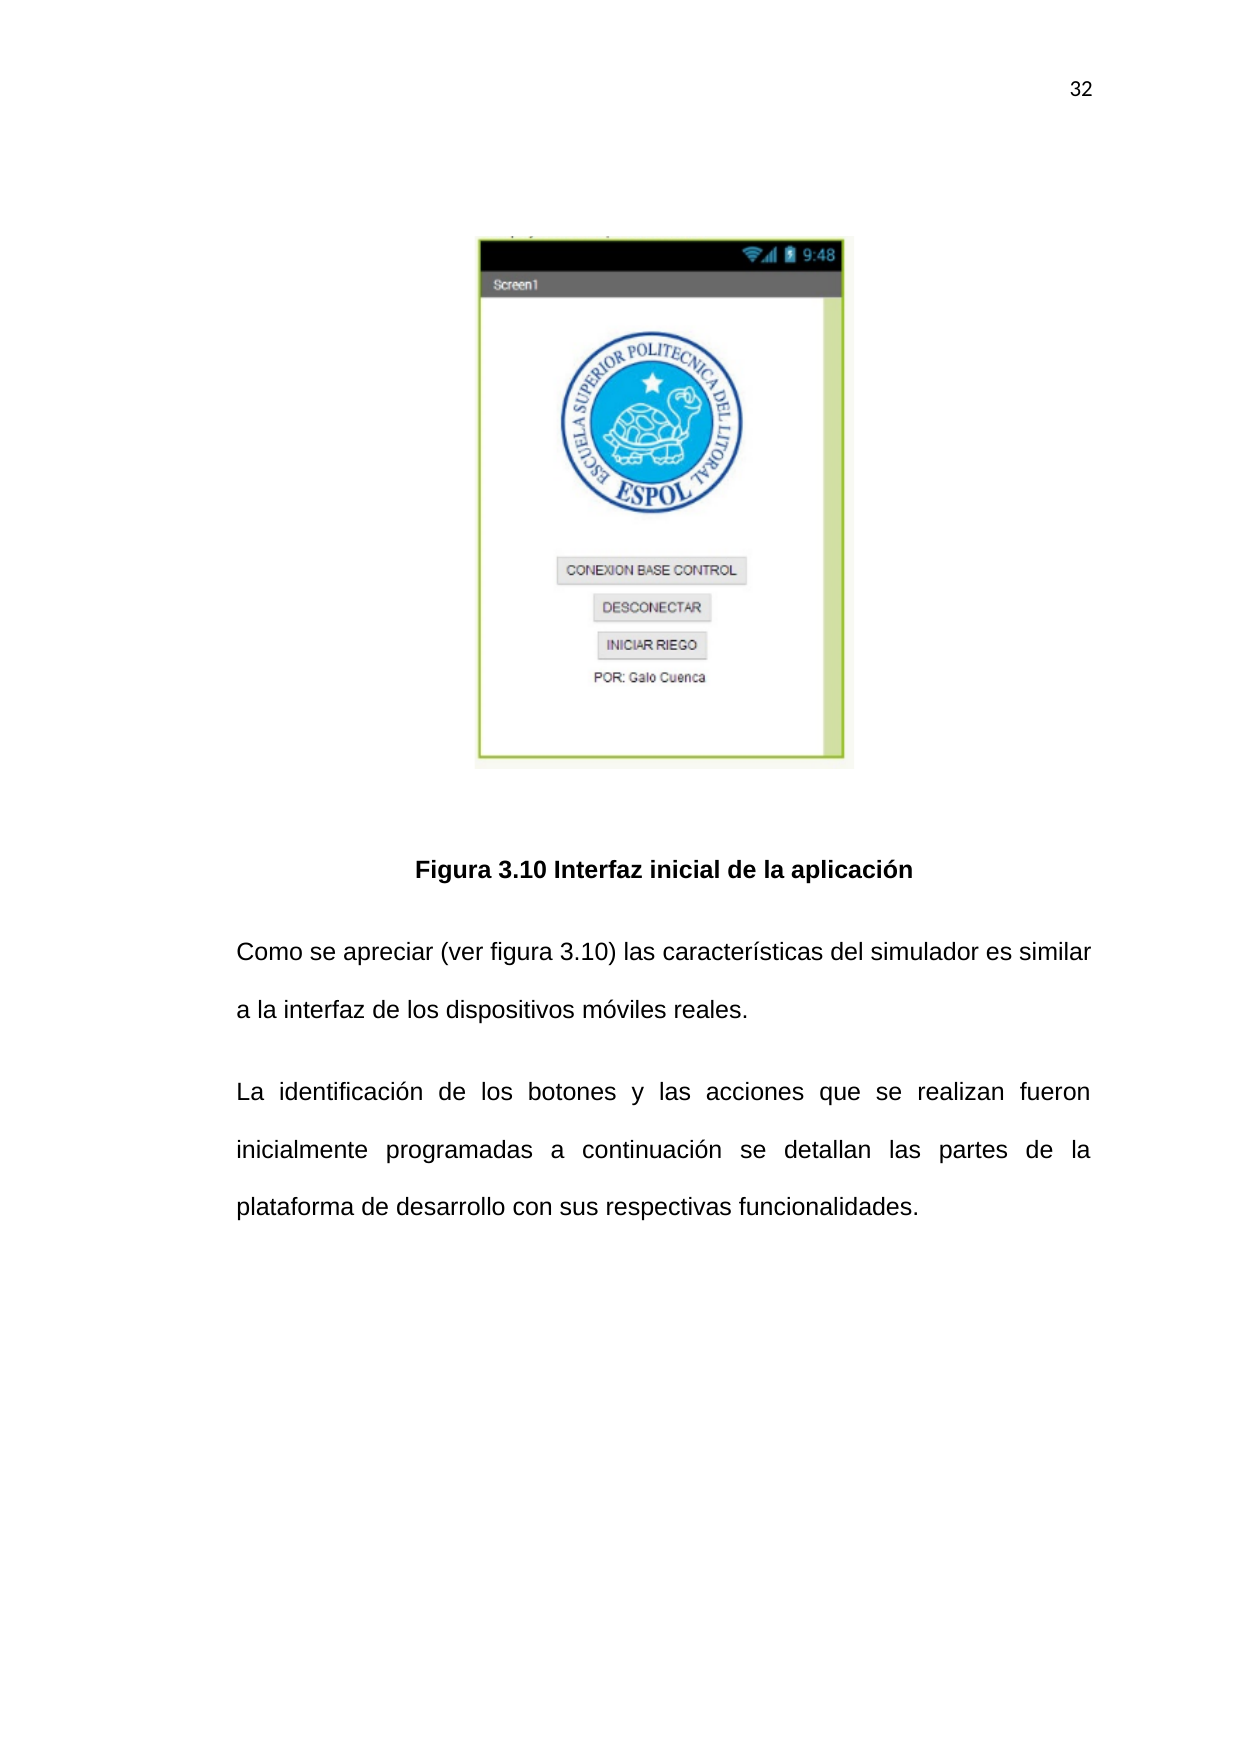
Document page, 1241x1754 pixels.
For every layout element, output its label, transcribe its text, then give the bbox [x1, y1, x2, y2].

picture [474, 236, 855, 769]
text Figura 3.10 Interfaz inicial de la aplicación [236, 854, 1092, 883]
text Como se apreciar (ver figura 3.10) las características del simulador es similar a la interfaz de los dispositivos móviles reales. [236, 937, 1092, 1023]
text La identificación de los botones y las acciones que se realizan fueron inicialmente programadas a continuación se detallan las partes de la plataforma de desarrollo con sus respectivas funcionalidades. [236, 1077, 1092, 1221]
